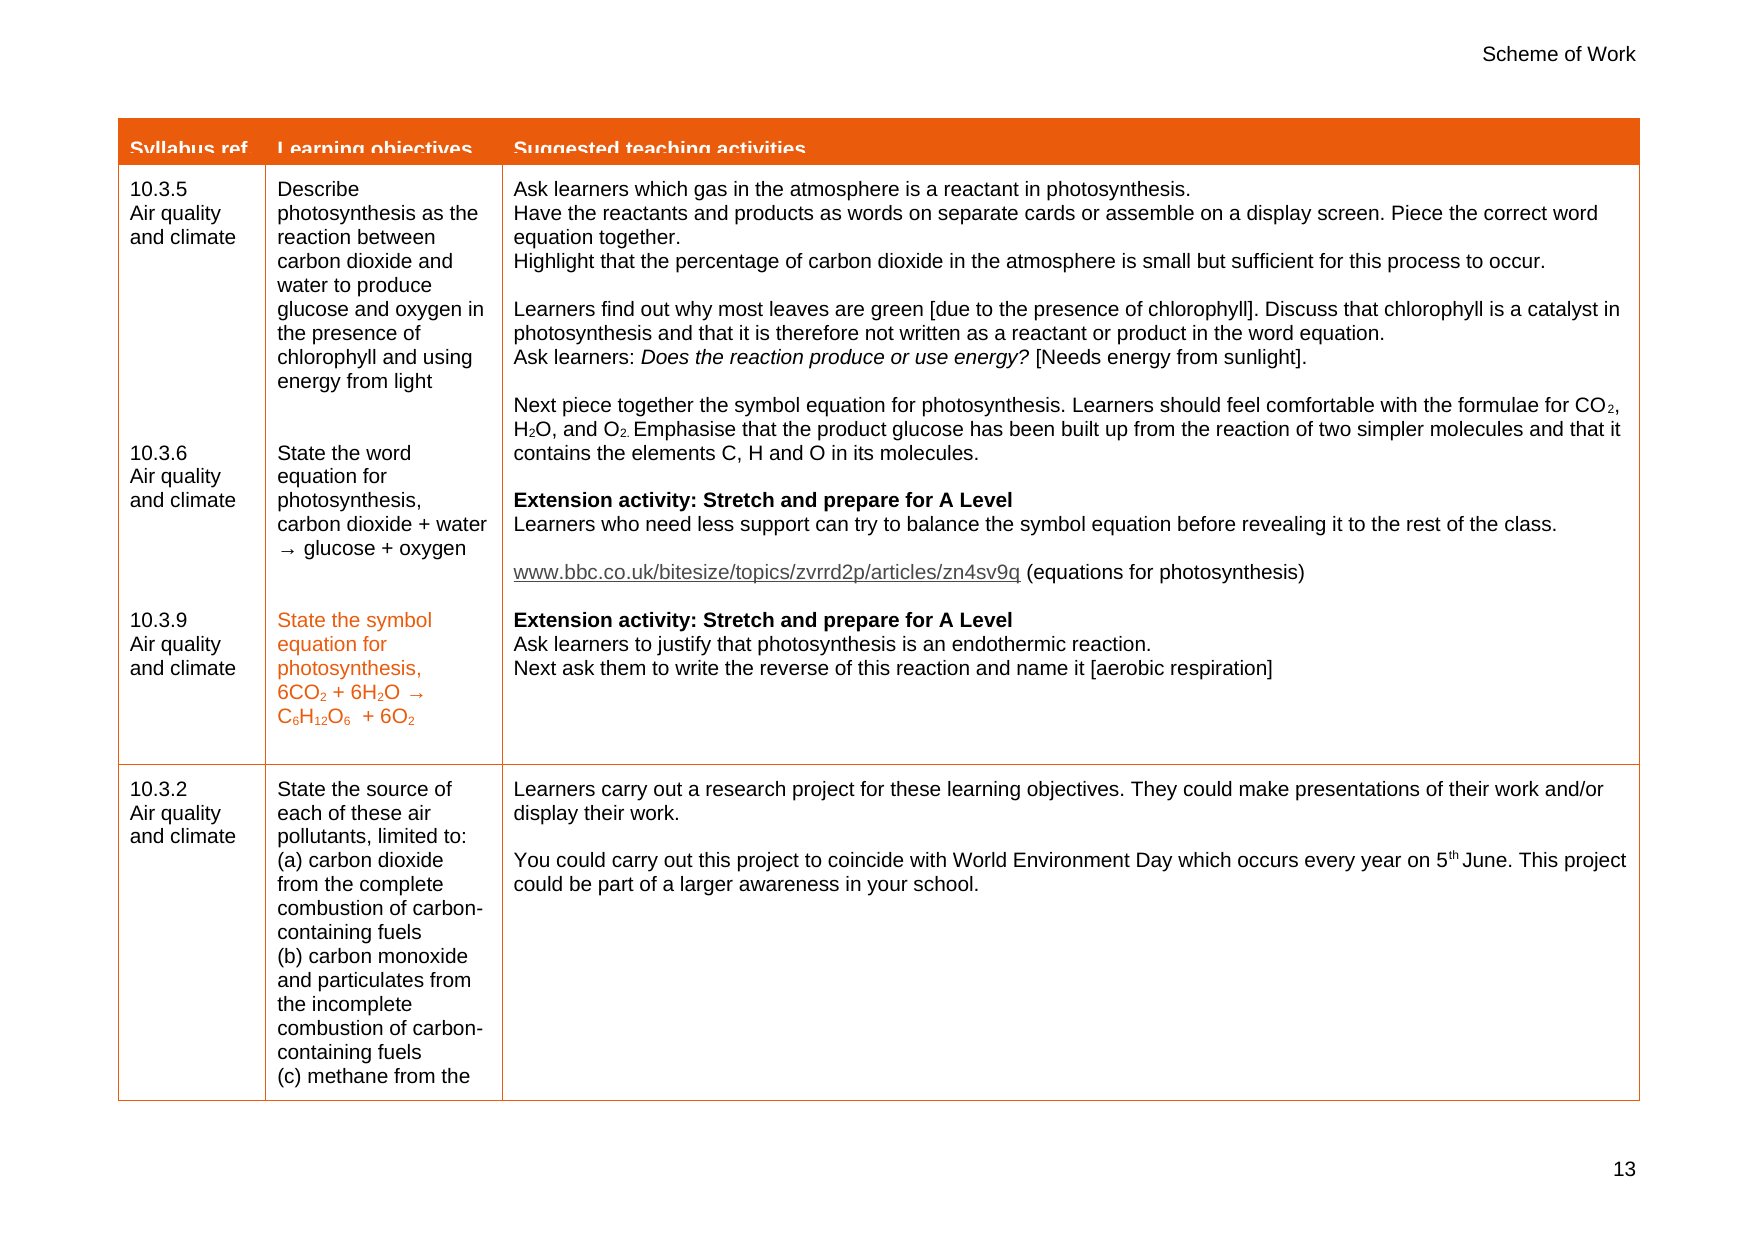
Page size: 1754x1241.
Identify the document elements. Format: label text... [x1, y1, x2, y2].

table_header Learning objectives [266, 119, 502, 164]
table_cell Describe photosynthesis as the reaction between carbon dioxide and water to produce glucose and oxygen in the presence of chlorophyll and using energy from light State the word equation for photosynthesis, carbon dioxide + water → glucose + oxygen State the symbol equation for photosynthesis, 6CO2 + 6H2O → C6H12O6 + 6O2 [266, 165, 502, 763]
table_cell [503, 765, 1639, 1099]
table_cell 10.3.5 Air quality and climate 10.3.6 Air quality and climate 10.3.9 Air quality and climate [119, 165, 265, 763]
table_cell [266, 765, 502, 1099]
table_header Syllabus ref. [119, 119, 265, 164]
table_cell Ask learners which gas in the atmosphere is a reactant in photosynthesis. Have the reactants and products as words on separate cards or assemble on a display screen. Piece the correct word equation together. Highlight that the percentage of carbon dioxide in the atmosphere is small but sufficient for this process to occur. Learners find out why most leaves are green [due to the presence of chlorophyll]. Discuss that chlorophyll is a catalyst in photosynthesis and that it is therefore not written as a reactant or product in the word equation. Ask learners: Does the reaction produce or use energy? [Needs energy from sunlight]. Next piece together the symbol equation for photosynthesis. Learners should feel comfortable with the formulae for CO2, H2O, and O2. Emphasise that the product glucose has been built up from the reaction of two simpler molecules and that it contains the elements C, H and O in its molecules. Extension activity: Stretch and prepare for A Level Learners who need less support can try to balance the symbol equation before revealing it to the rest of the class. www.bbc.co.uk/bitesize/topics/zvrrd2p/articles/zn4sv9q (equations for photosynthesis) Extension activity: Stretch and prepare for A Level Ask learners to justify that photosynthesis is an endothermic reaction. Next ask them to write the reverse of this reaction and name it [aerobic respiration] [503, 165, 1639, 763]
table_header Suggested teaching activities [503, 119, 1639, 164]
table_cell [119, 765, 265, 1099]
